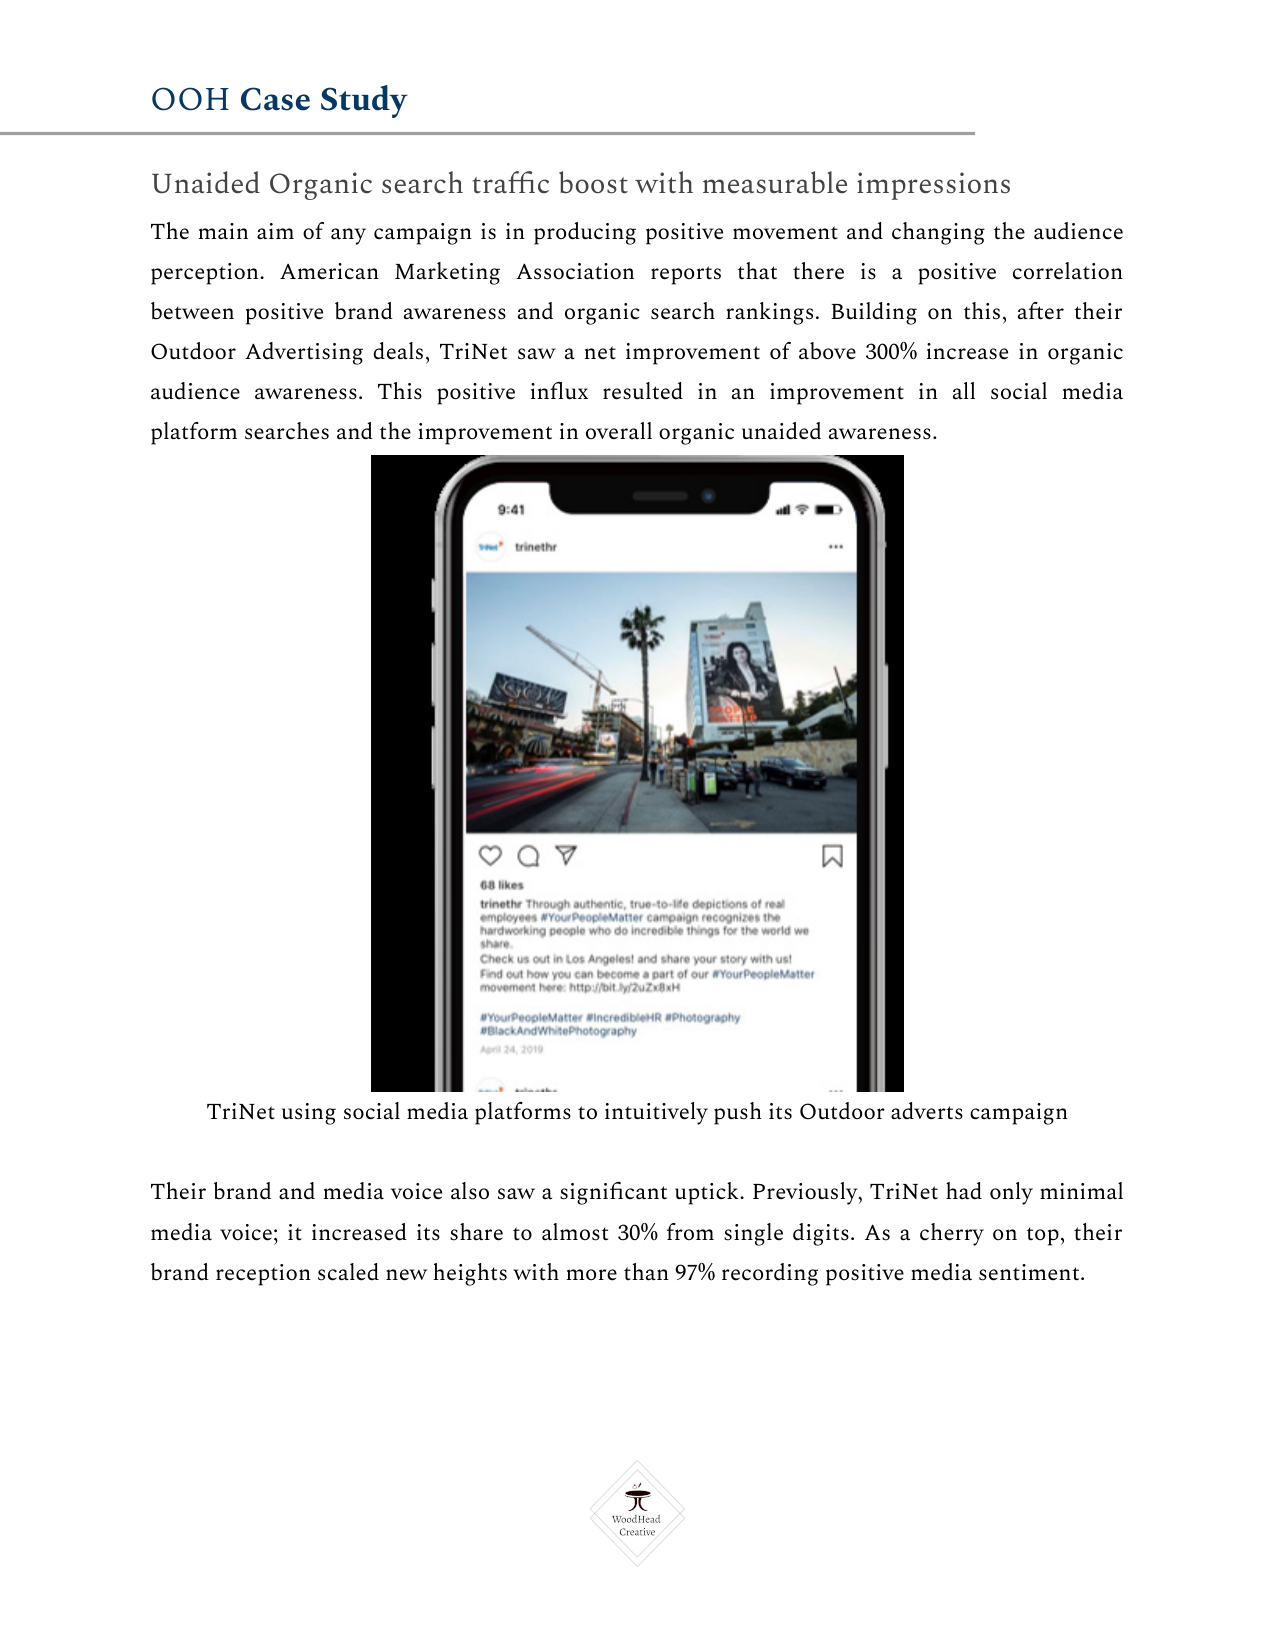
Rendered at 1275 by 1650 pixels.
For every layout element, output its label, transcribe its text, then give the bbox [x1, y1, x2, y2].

subtitle Unaided Organic search traffic boost with measurable impressions [150, 162, 1125, 207]
picture [371, 455, 904, 1092]
text Their brand and media voice also saw a significant uptick. Previously, TriNet had only minimal media voice; it increased its share to almost 30% from single digits. As a cherry on top, their brand reception scaled new heights with more than 97% recording positive media sentiment. [150, 1176, 1125, 1291]
text TriNet using social media platforms to intuitively push its Outdoor adverts campaign [150, 1095, 1125, 1130]
text The main aim of any campaign is in producing positive movement and changing the audience perception. American Marketing Association reports that there is a positive correlation between positive brand awareness and organic search rankings. Building on this, after their Outdoor Advertising deals, TriNet saw a net improvement of above 300% increase in organic audience awareness. This positive influx resulted in an improvement in all social media platform searches and the improvement in overall organic unaided awareness. [150, 215, 1125, 450]
picture [578, 1453, 697, 1572]
